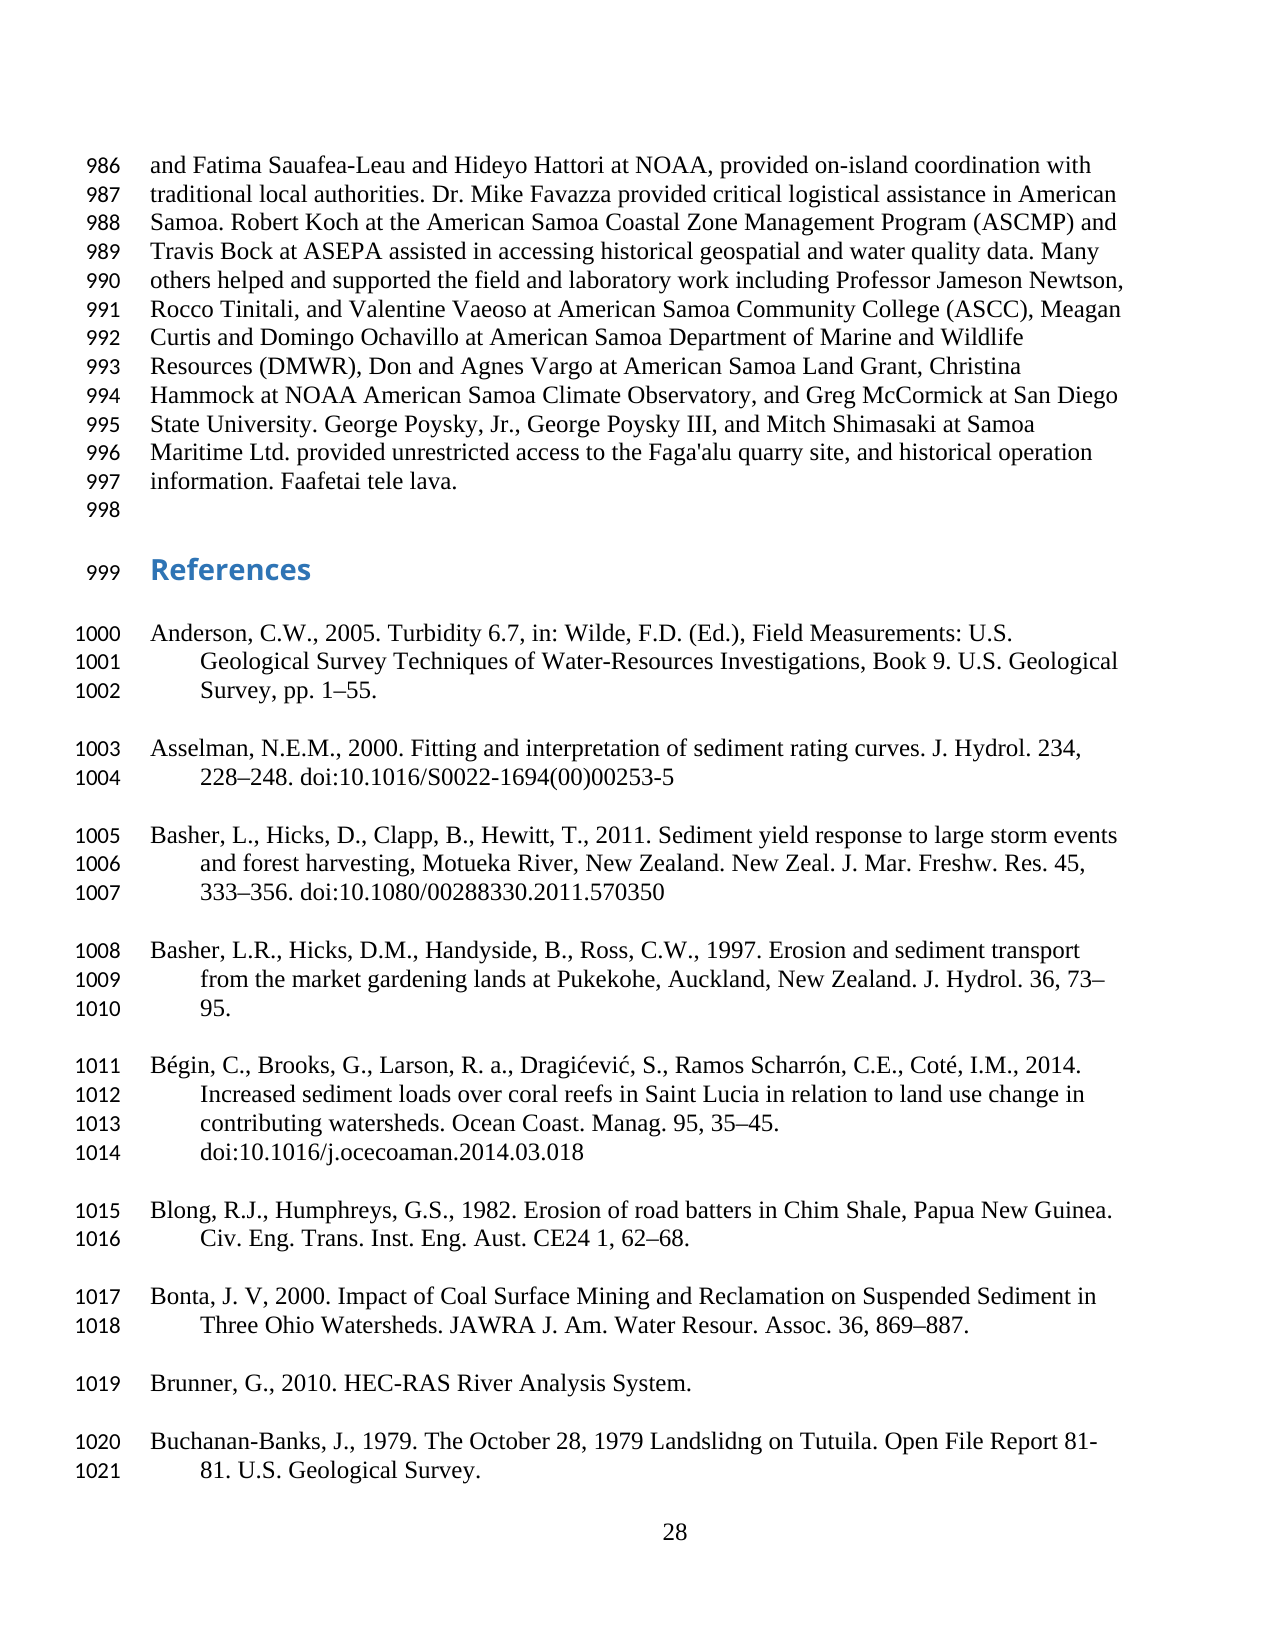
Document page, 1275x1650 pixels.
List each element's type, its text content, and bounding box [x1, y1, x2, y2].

text Buchanan-Banks, J., 1979. The October 28, 1979 Landslidng on Tutuila. Open File Report 81-81. U.S. Geological Survey. [150, 1426, 1125, 1483]
text Bégin, C., Brooks, G., Larson, R. a., Dragićević, S., Ramos Scharrón, C.E., Coté, I.M., 2014. Increased sediment loads over coral reefs in Saint Lucia in relation to land use change in contributing watersheds. Ocean Coast. Manag. 95, 35–45. doi:10.1016/j.ocecoaman.2014.03.018 [150, 1051, 1125, 1166]
text Asselman, N.E.M., 2000. Fitting and interpretation of sediment rating curves. J. Hydrol. 234, 228–248. doi:10.1016/S0022-1694(00)00253-5 [150, 733, 1125, 791]
text Bonta, J. V, 2000. Impact of Coal Surface Mining and Reclamation on Suspended Sediment in Three Ohio Watersheds. JAWRA J. Am. Water Resour. Assoc. 36, 869–887. [150, 1281, 1125, 1339]
text Anderson, C.W., 2005. Turbidity 6.7, in: Wilde, F.D. (Ed.), Field Measurements: U.S. Geological Survey Techniques of Water-Resources Investigations, Book 9. U.S. Geological Survey, pp. 1–55. [150, 618, 1125, 704]
text Basher, L.R., Hicks, D.M., Handyside, B., Ross, C.W., 1997. Erosion and sediment transport from the market gardening lands at Pukekohe, Auckland, New Zealand. J. Hydrol. 36, 73–95. [150, 935, 1125, 1021]
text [150, 150, 1125, 495]
text Blong, R.J., Humphreys, G.S., 1982. Erosion of road batters in Chim Shale, Papua New Guinea. Civ. Eng. Trans. Inst. Eng. Aust. CE24 1, 62–68. [150, 1195, 1125, 1252]
subtitle References [150, 549, 1125, 588]
text Brunner, G., 2010. HEC-RAS River Analysis System. [150, 1368, 1125, 1397]
text Basher, L., Hicks, D., Clapp, B., Hewitt, T., 2011. Sediment yield response to large storm events and forest harvesting, Motueka River, New Zealand. New Zeal. J. Mar. Freshw. Res. 45, 333–356. doi:10.1080/00288330.2011.570350 [150, 820, 1125, 906]
